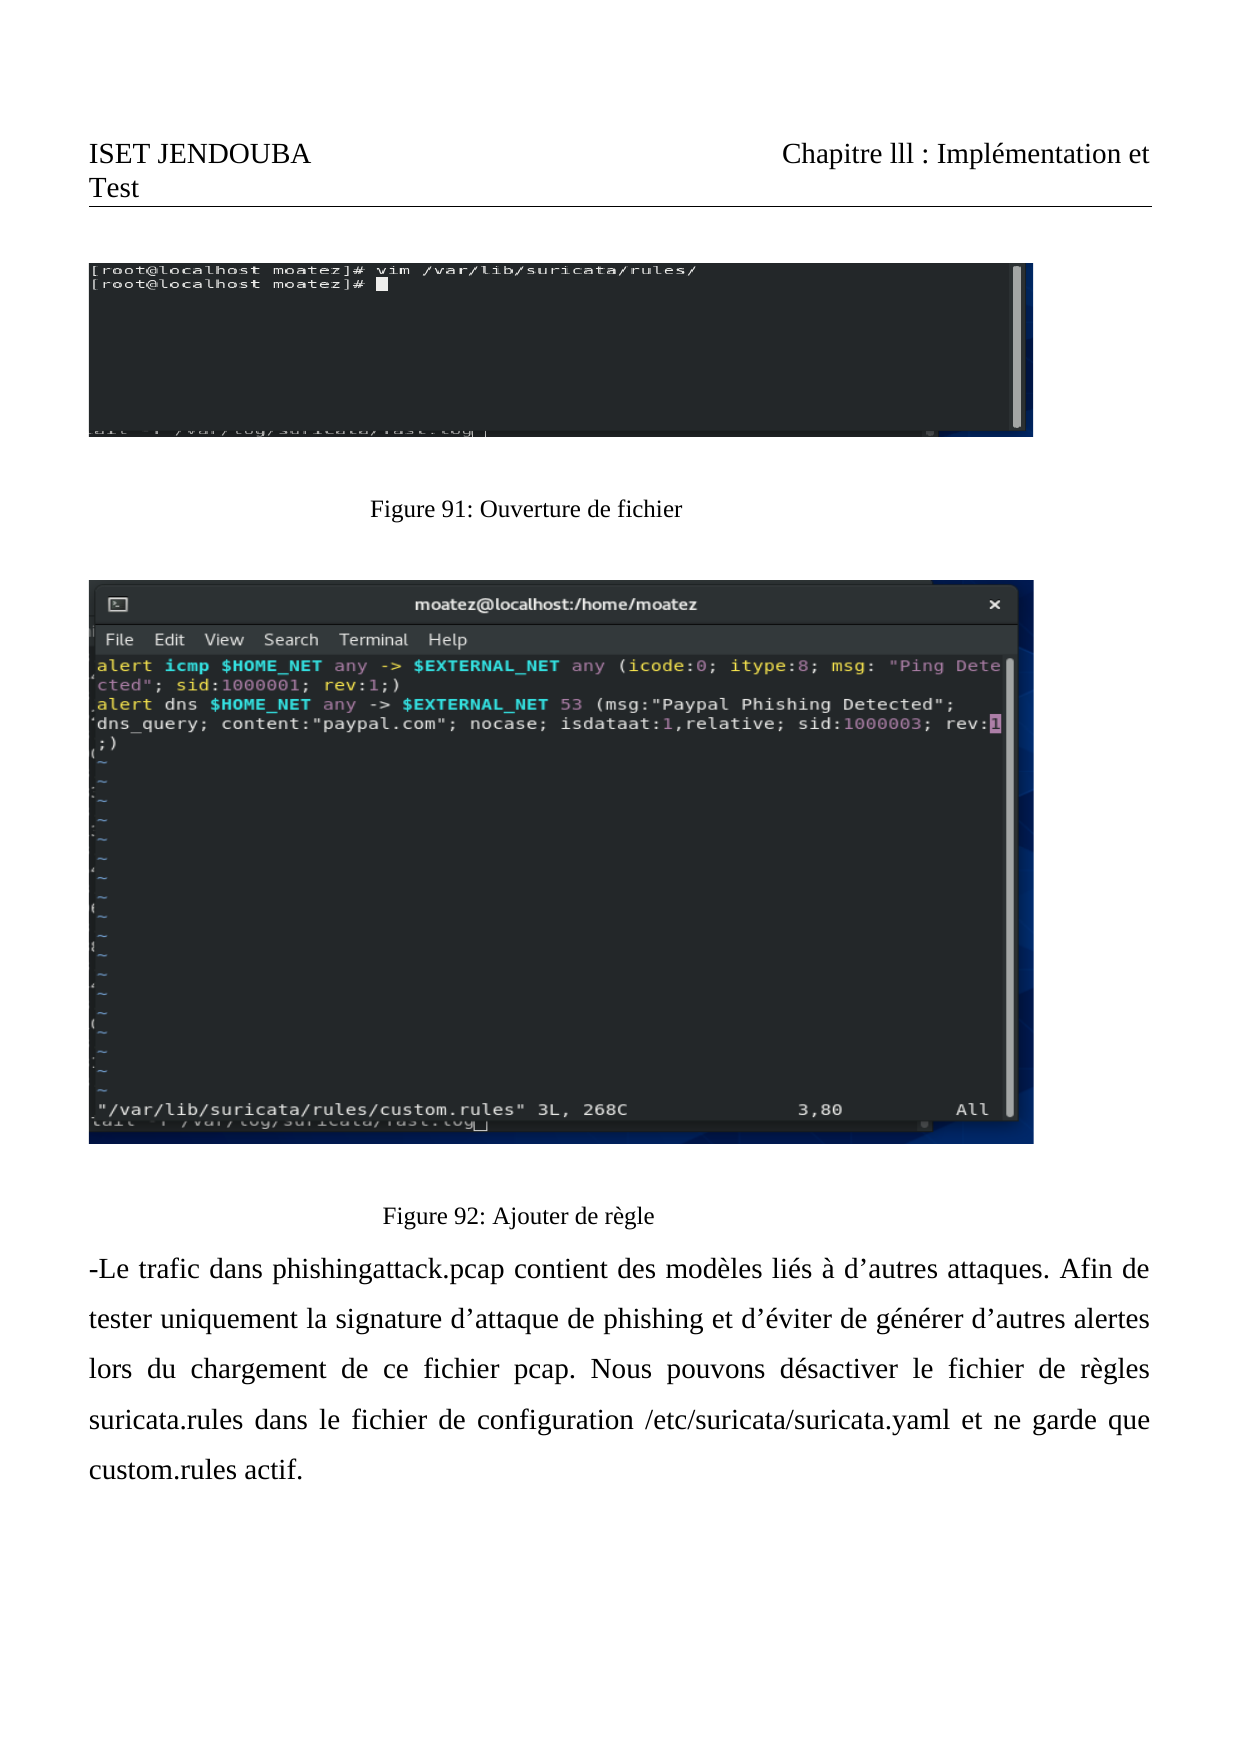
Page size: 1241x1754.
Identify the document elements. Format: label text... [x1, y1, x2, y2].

text ISET JENDOUBA Chapitre lll : Implémentation et Test [89, 137, 1152, 206]
text Figure 91: Ouverture de fichier [89, 494, 1152, 523]
picture [88, 580, 1034, 1144]
text -Le trafic dans phishingattack.pcap contient des modèles liés à d’autres attaques. Afin de tester uniquement la signature d’attaque de phishing et d’éviter de générer d’autres alertes lors du chargement de ce fichier pcap. Nous pouvons désactiver le fichier de règles suricata.rules dans le fichier de configuration /etc/suricata/suricata.yaml et ne garde que custom.rules actif. [89, 1251, 1152, 1486]
text Figure 92: Ajouter de règle [89, 1201, 1152, 1230]
picture [88, 263, 1034, 437]
